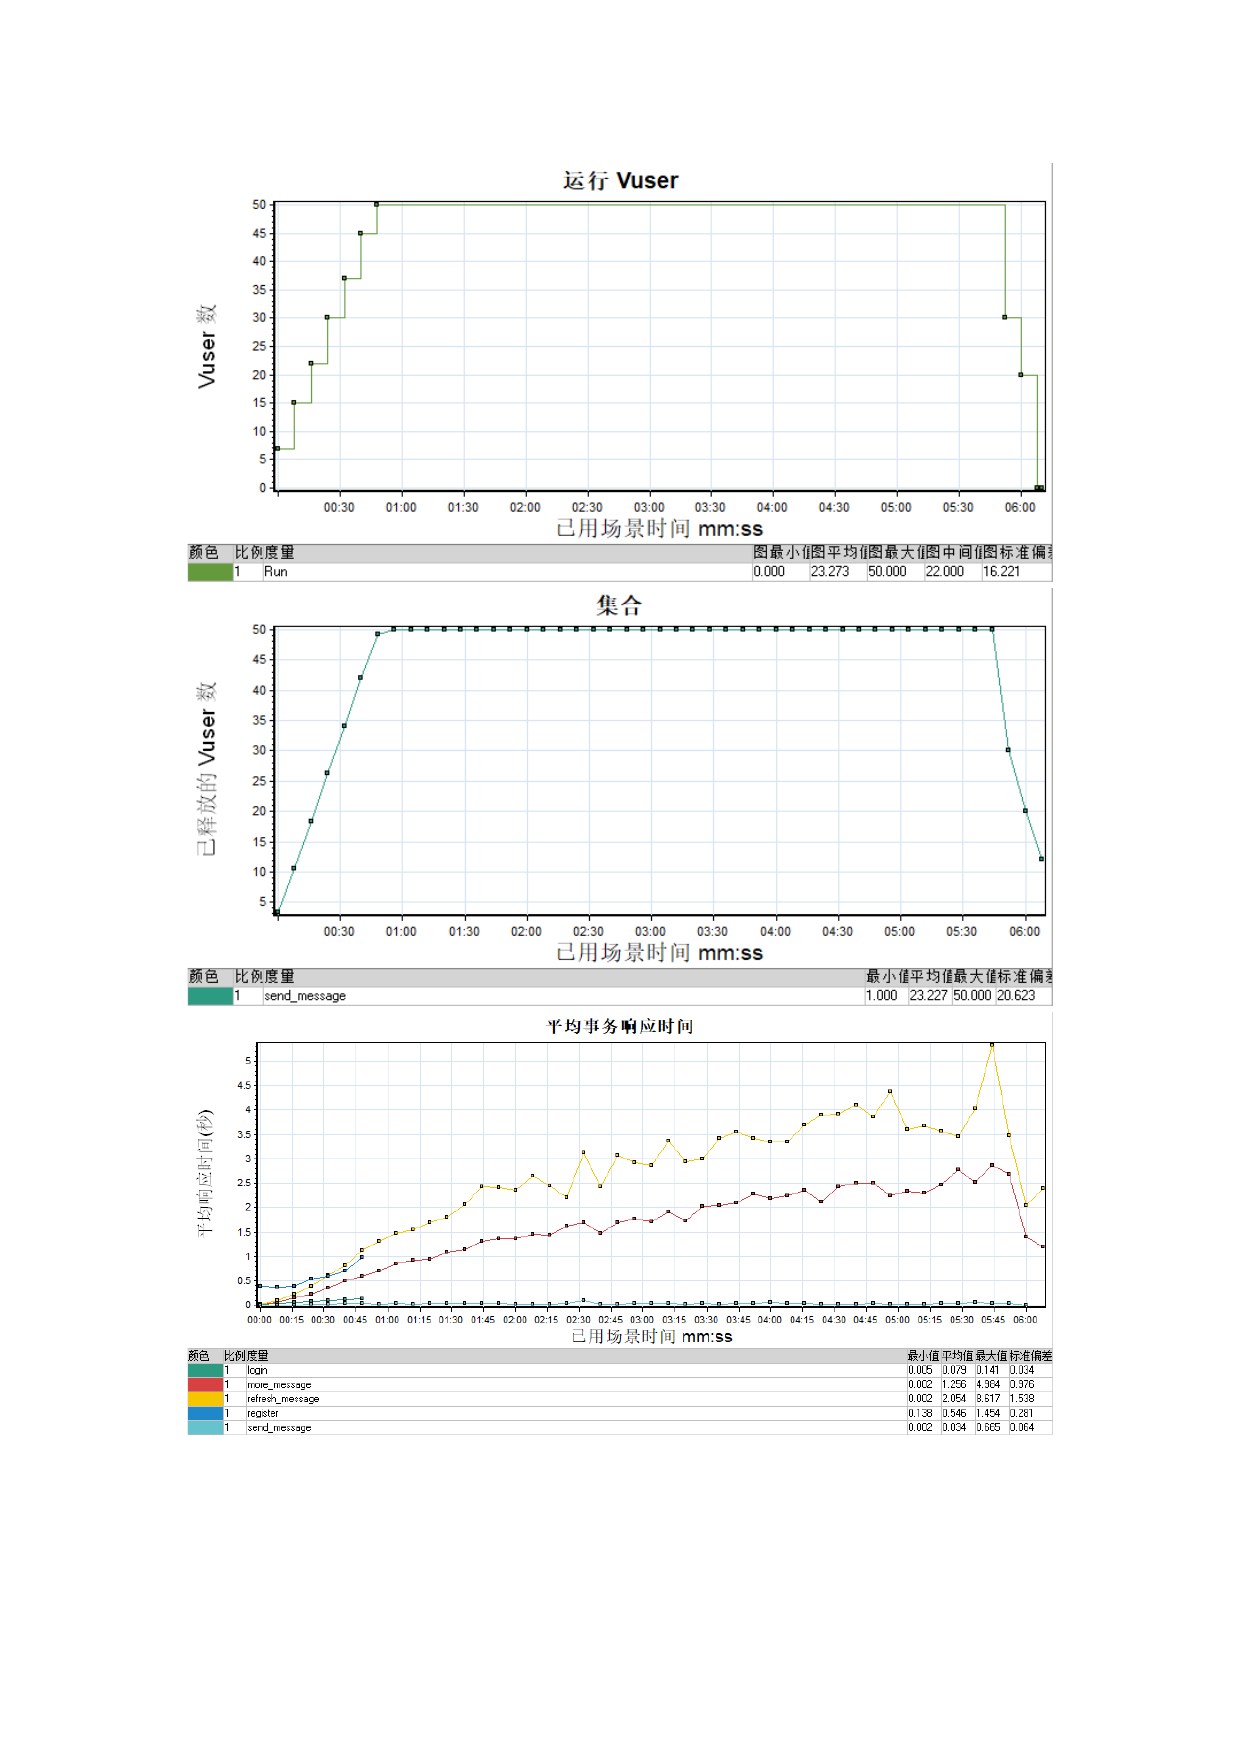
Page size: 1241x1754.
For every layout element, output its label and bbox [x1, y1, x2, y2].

picture [187, 588, 1053, 1006]
picture [187, 1012, 1053, 1435]
picture [187, 163, 1053, 582]
